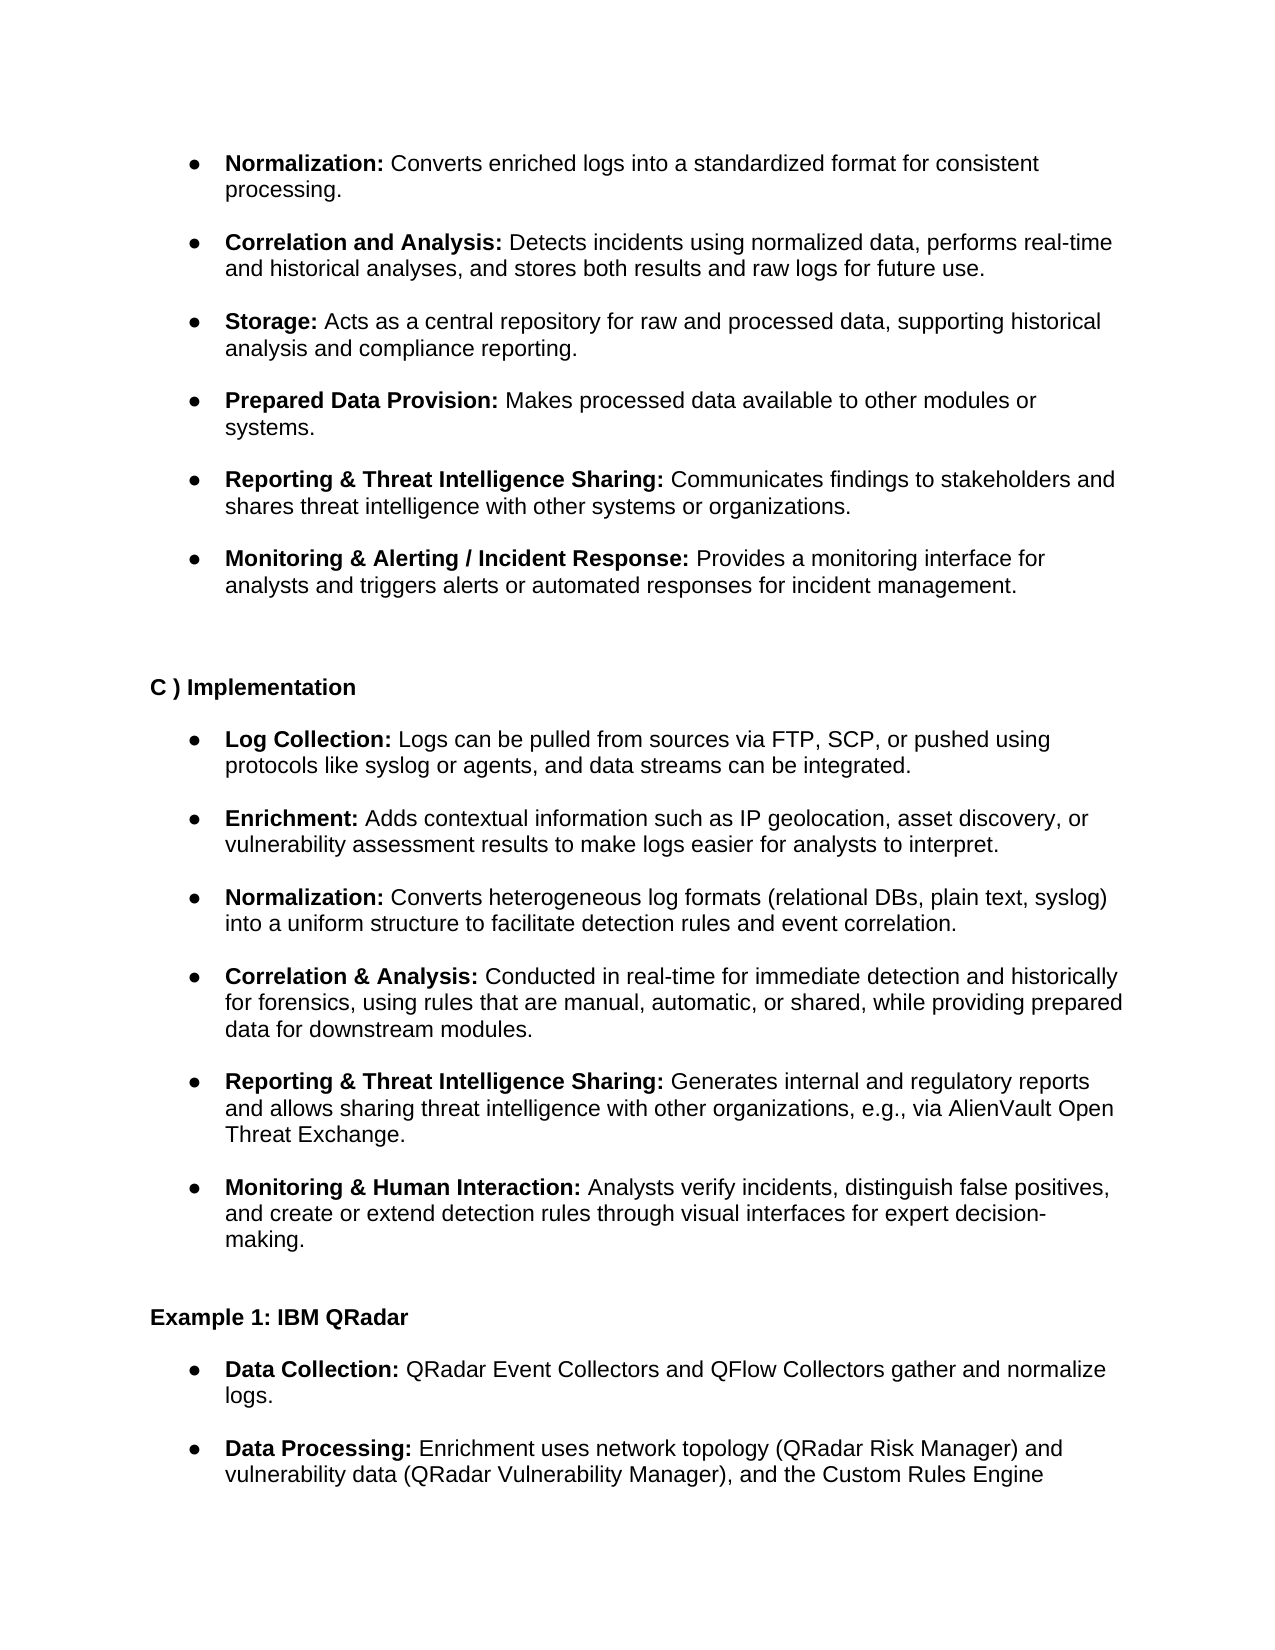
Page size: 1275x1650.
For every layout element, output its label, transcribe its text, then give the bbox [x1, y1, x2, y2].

list Data Collection: QRadar Event Collectors and QFlow Collectors gather and normalize logs. [187, 1356, 1125, 1434]
text C ) Implementation [150, 674, 1125, 701]
list Normalization: Converts enriched logs into a standardized format for consistent processing. [187, 150, 1125, 229]
list Monitoring & Alerting / Incident Response: Provides a monitoring interface for analysts and triggers alerts or automated responses for incident management. [187, 545, 1125, 598]
list Enrichment: Adds contextual information such as IP geolocation, asset discovery, or vulnerability assessment results to make logs easier for analysts to interpret. [187, 805, 1125, 884]
list Correlation and Analysis: Detects incidents using normalized data, performs real-time and historical analyses, and stores both results and raw logs for future use. [187, 229, 1125, 308]
list Reporting & Threat Intelligence Sharing: Communicates findings to stakeholders and shares threat intelligence with other systems or organizations. [187, 466, 1125, 545]
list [187, 1434, 1125, 1487]
text Example 1: IBM QRadar [150, 1304, 1125, 1331]
list Log Collection: Logs can be pulled from sources via FTP, SCP, or pushed using protocols like syslog or agents, and data streams can be integrated. [187, 726, 1125, 805]
list Prepared Data Provision: Makes processed data available to other modules or systems. [187, 387, 1125, 466]
list Monitoring & Human Interaction: Analysts verify incidents, distinguish false positives, and create or extend detection rules through visual interfaces for expert decision-making. [187, 1174, 1125, 1279]
list Reporting & Threat Intelligence Sharing: Generates internal and regulatory reports and allows sharing threat intelligence with other organizations, e.g., via AlienVault Open Threat Exchange. [187, 1068, 1125, 1174]
list Storage: Acts as a central repository for raw and processed data, supporting historical analysis and compliance reporting. [187, 308, 1125, 387]
list Normalization: Converts heterogeneous log formats (relational DBs, plain text, syslog) into a uniform structure to facilitate detection rules and event correlation. [187, 884, 1125, 963]
list Correlation & Analysis: Conducted in real-time for immediate detection and historically for forensics, using rules that are manual, automatic, or shared, while providing prepared data for downstream modules. [187, 963, 1125, 1068]
